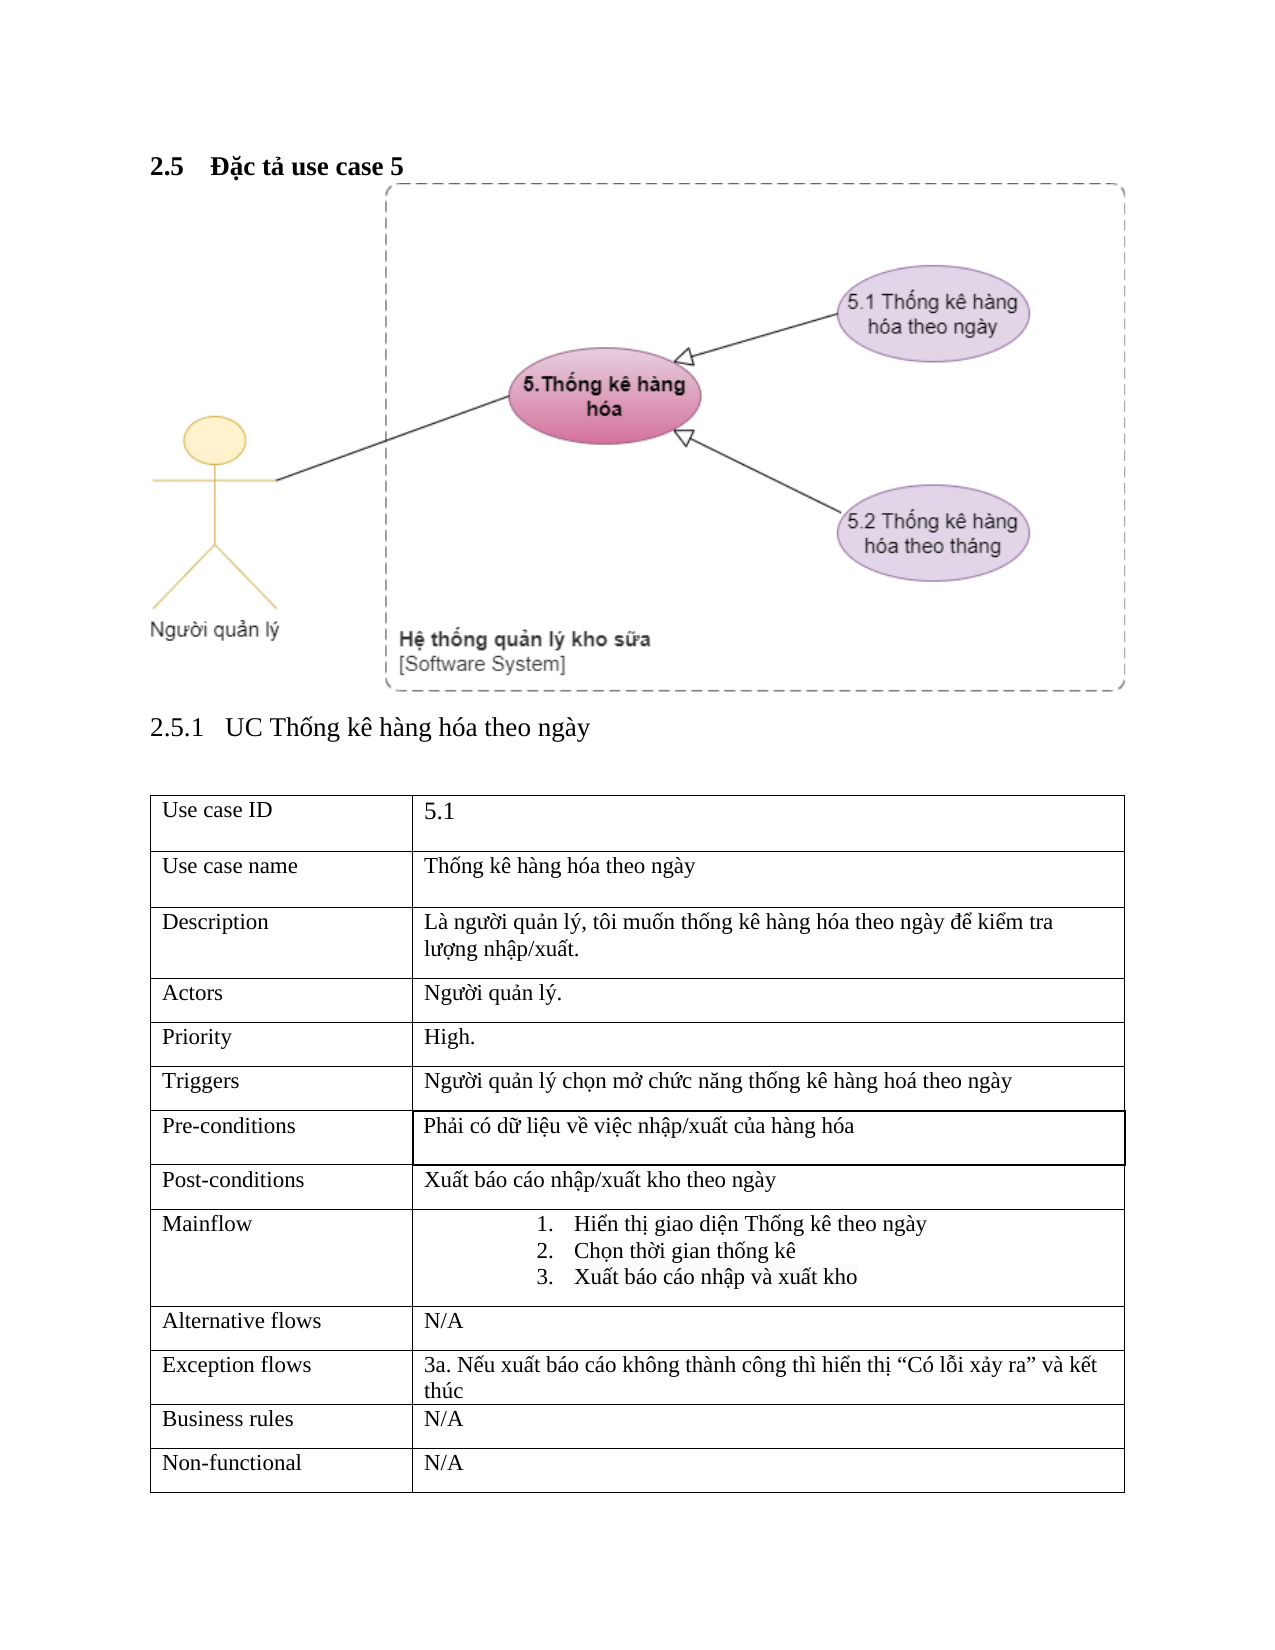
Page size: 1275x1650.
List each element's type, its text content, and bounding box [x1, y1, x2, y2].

table_header Use case ID [151, 796, 412, 851]
table_cell Pre-conditions [151, 1111, 412, 1164]
table_cell Là người quản lý, tôi muốn thống kê hàng hóa theo ngày để kiểm tra lượng nhập/xuất. [413, 908, 1124, 978]
table_cell Phải có dữ liệu về việc nhập/xuất của hàng hóa [414, 1112, 1124, 1164]
table_cell Use case name [151, 852, 412, 907]
table_cell Priority [151, 1023, 412, 1066]
table_cell N/A [413, 1449, 1124, 1492]
table_cell Triggers [151, 1067, 412, 1110]
table_cell Exception flows [151, 1351, 412, 1404]
table_cell Thống kê hàng hóa theo ngày [413, 852, 1124, 907]
table_cell Người quản lý. [413, 979, 1124, 1022]
subtitle Đặc tả use case 5 [150, 150, 1125, 181]
table_cell Mainflow [151, 1210, 412, 1306]
picture [150, 183, 1125, 693]
subtitle UC Thống kê hàng hóa theo ngày [150, 711, 1125, 742]
table_cell Người quản lý chọn mở chức năng thống kê hàng hoá theo ngày [413, 1067, 1124, 1110]
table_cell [151, 1449, 412, 1492]
table_cell Business rules [151, 1405, 412, 1448]
table_cell Post-conditions [151, 1165, 412, 1209]
table_header 5.1 [413, 796, 1124, 851]
table_cell Alternative flows [151, 1307, 412, 1350]
table_cell Actors [151, 979, 412, 1022]
table_cell Description [151, 908, 412, 978]
table_cell 3a. Nếu xuất báo cáo không thành công thì hiển thị “Có lỗi xảy ra” và kết thúc [413, 1351, 1124, 1404]
table_cell N/A [413, 1307, 1124, 1350]
table_cell Xuất báo cáo nhập/xuất kho theo ngày [413, 1166, 1124, 1209]
table_cell N/A [413, 1405, 1124, 1448]
table_cell Hiển thị giao diện Thống kê theo ngày Chọn thời gian thống kê Xuất báo cáo nhập và xuất kho [413, 1210, 1124, 1306]
table_cell High. [413, 1023, 1124, 1066]
